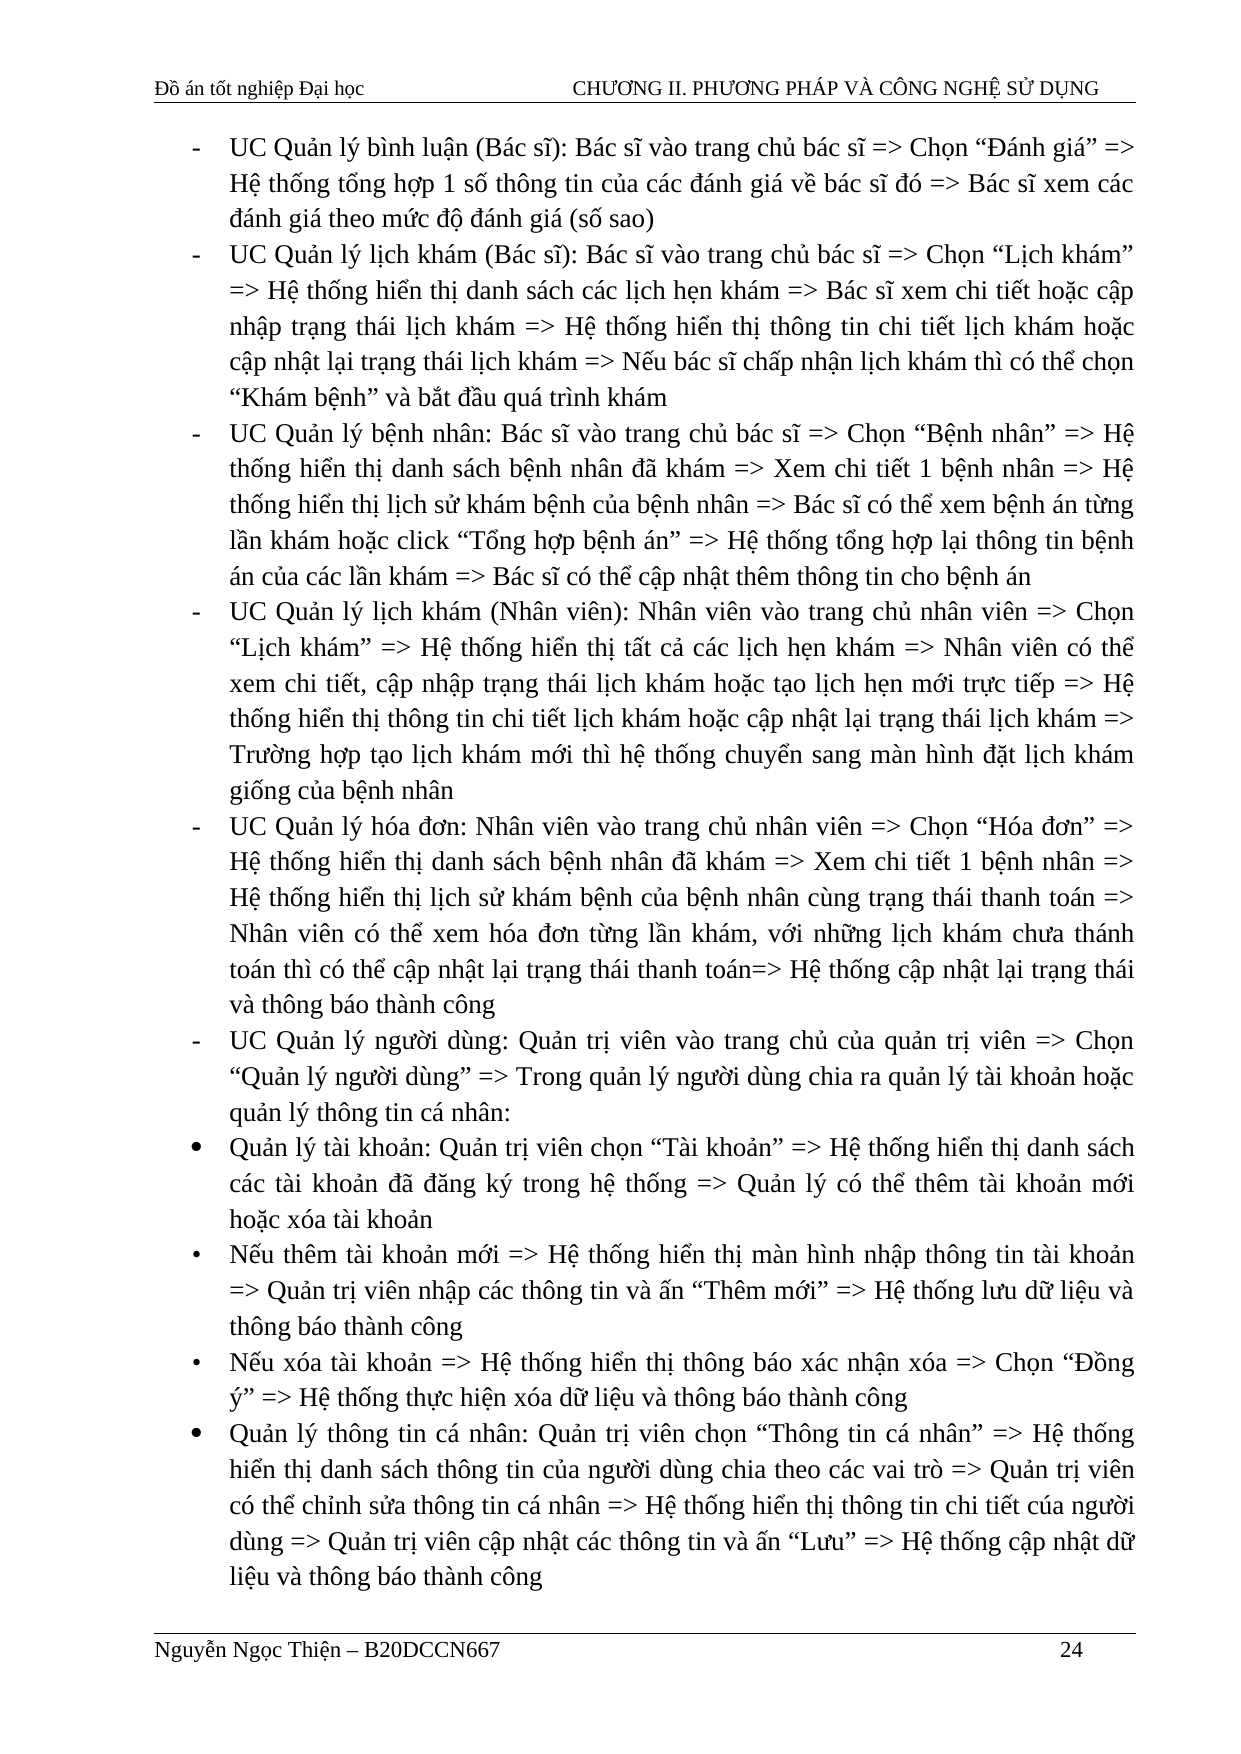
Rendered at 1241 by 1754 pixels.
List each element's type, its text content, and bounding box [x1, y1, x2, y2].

list UC Quản lý lịch khám (Nhân viên): Nhân viên vào trang chủ nhân viên => Chọn “Lịch khám” => Hệ thống hiển thị tất cả các lịch hẹn khám => Nhân viên có thể xem chi tiết, cập nhập trạng thái lịch khám hoặc tạo lịch hẹn mới trực tiếp => Hệ thống hiển thị thông tin chi tiết lịch khám hoặc cập nhật lại trạng thái lịch khám => Trường hợp tạo lịch khám mới thì hệ thống chuyển sang màn hình đặt lịch khám giống của bệnh nhân [192, 595, 1136, 805]
list UC Quản lý bệnh nhân: Bác sĩ vào trang chủ bác sĩ => Chọn “Bệnh nhân” => Hệ thống hiển thị danh sách bệnh nhân đã khám => Xem chi tiết 1 bệnh nhân => Hệ thống hiển thị lịch sử khám bệnh của bệnh nhân => Bác sĩ có thể xem bệnh án từng lần khám hoặc click “Tổng hợp bệnh án” => Hệ thống tổng hợp lại thông tin bệnh án của các lần khám => Bác sĩ có thể cập nhật thêm thông tin cho bệnh án [192, 417, 1136, 591]
list UC Quản lý lịch khám (Bác sĩ): Bác sĩ vào trang chủ bác sĩ => Chọn “Lịch khám” => Hệ thống hiển thị danh sách các lịch hẹn khám => Bác sĩ xem chi tiết hoặc cập nhập trạng thái lịch khám => Hệ thống hiển thị thông tin chi tiết lịch khám hoặc cập nhật lại trạng thái lịch khám => Nếu bác sĩ chấp nhận lịch khám thì có thể chọn “Khám bệnh” và bắt đầu quá trình khám [192, 238, 1136, 412]
list Nếu thêm tài khoản mới => Hệ thống hiển thị màn hình nhập thông tin tài khoản => Quản trị viên nhập các thông tin và ấn “Thêm mới” => Hệ thống lưu dữ liệu và thông báo thành công [192, 1239, 1136, 1341]
list Quản lý thông tin cá nhân: Quản trị viên chọn “Thông tin cá nhân” => Hệ thống hiển thị danh sách thông tin của người dùng chia theo các vai trò => Quản trị viên có thể chỉnh sửa thông tin cá nhân => Hệ thống hiển thị thông tin chi tiết cúa người dùng => Quản trị viên cập nhật các thông tin và ấn “Lưu” => Hệ thống cập nhật dữ liệu và thông báo thành công [192, 1417, 1136, 1591]
list UC Quản lý hóa đơn: Nhân viên vào trang chủ nhân viên => Chọn “Hóa đơn” => Hệ thống hiển thị danh sách bệnh nhân đã khám => Xem chi tiết 1 bệnh nhân => Hệ thống hiển thị lịch sử khám bệnh của bệnh nhân cùng trạng thái thanh toán => Nhân viên có thể xem hóa đơn từng lần khám, với những lịch khám chưa thánh toán thì có thể cập nhật lại trạng thái thanh toán=> Hệ thống cập nhật lại trạng thái và thông báo thành công [192, 810, 1136, 1019]
list Quản lý tài khoản: Quản trị viên chọn “Tài khoản” => Hệ thống hiển thị danh sách các tài khoản đã đăng ký trong hệ thống => Quản lý có thể thêm tài khoản mới hoặc xóa tài khoản [192, 1131, 1136, 1234]
list UC Quản lý bình luận (Bác sĩ): Bác sĩ vào trang chủ bác sĩ => Chọn “Đánh giá” => Hệ thống tổng hợp 1 số thông tin của các đánh giá về bác sĩ đó => Bác sĩ xem các đánh giá theo mức độ đánh giá (số sao) [192, 131, 1136, 233]
list Nếu xóa tài khoản => Hệ thống hiển thị thông báo xác nhận xóa => Chọn “Đồng ý” => Hệ thống thực hiện xóa dữ liệu và thông báo thành công [192, 1346, 1136, 1413]
list UC Quản lý người dùng: Quản trị viên vào trang chủ của quản trị viên => Chọn “Quản lý người dùng” => Trong quản lý người dùng chia ra quản lý tài khoản hoặc quản lý thông tin cá nhân: [192, 1024, 1136, 1127]
